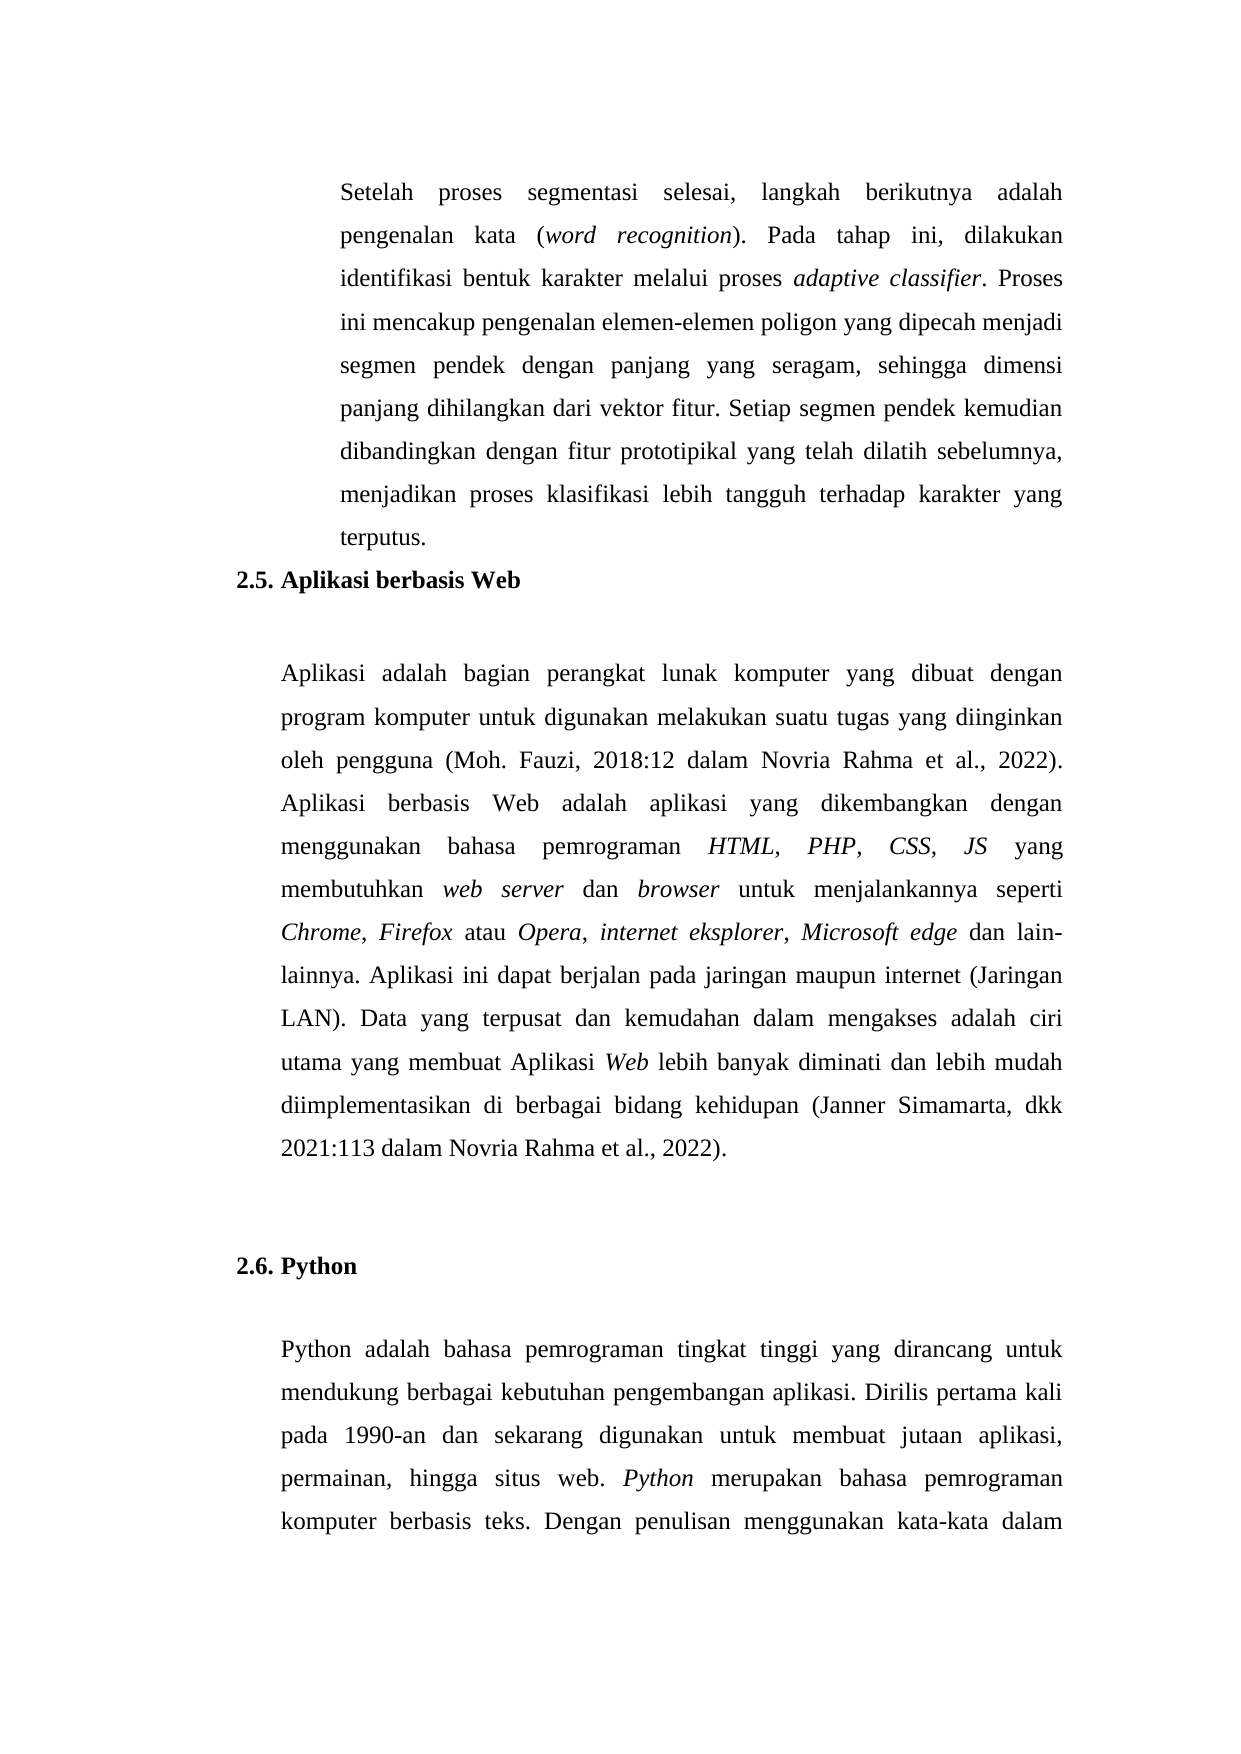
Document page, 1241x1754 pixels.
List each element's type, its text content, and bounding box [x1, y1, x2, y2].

list Aplikasi adalah bagian perangkat lunak komputer yang dibuat dengan program komputer untuk digunakan melakukan suatu tugas yang diinginkan oleh pengguna (Moh. Fauzi, 2018:12 dalam Novria Rahma et al., 2022). Aplikasi berbasis Web adalah aplikasi yang dikembangkan dengan menggunakan bahasa pemrograman HTML, PHP, CSS, JS yang membutuhkan web server dan browser untuk menjalankannya seperti Chrome, Firefox atau Opera, internet eksplorer, Microsoft edge dan lain-lainnya. Aplikasi ini dapat berjalan pada jaringan maupun internet (Jaringan LAN). Data yang terpusat dan kemudahan dalam mengakses adalah ciri utama yang membuat Aplikasi Web lebih banyak diminati dan lebih mudah diimplementasikan di berbagai bidang kehidupan (Janner Simamarta, dkk 2021:113 dalam Novria Rahma et al., 2022). [281, 658, 1063, 1162]
list Python [236, 1251, 1063, 1280]
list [281, 1334, 1063, 1535]
text Setelah proses segmentasi selesai, langkah berikutnya adalah pengenalan kata (word recognition). Pada tahap ini, dilakukan identifikasi bentuk karakter melalui proses adaptive classifier. Proses ini mencakup pengenalan elemen-elemen poligon yang dipecah menjadi segmen pendek dengan panjang yang seragam, sehingga dimensi panjang dihilangkan dari vektor fitur. Setiap segmen pendek kemudian dibandingkan dengan fitur prototipikal yang telah dilatih sebelumnya, menjadikan proses klasifikasi lebih tangguh terhadap karakter yang terputus. [340, 177, 1063, 551]
list Aplikasi berbasis Web [236, 565, 1063, 594]
